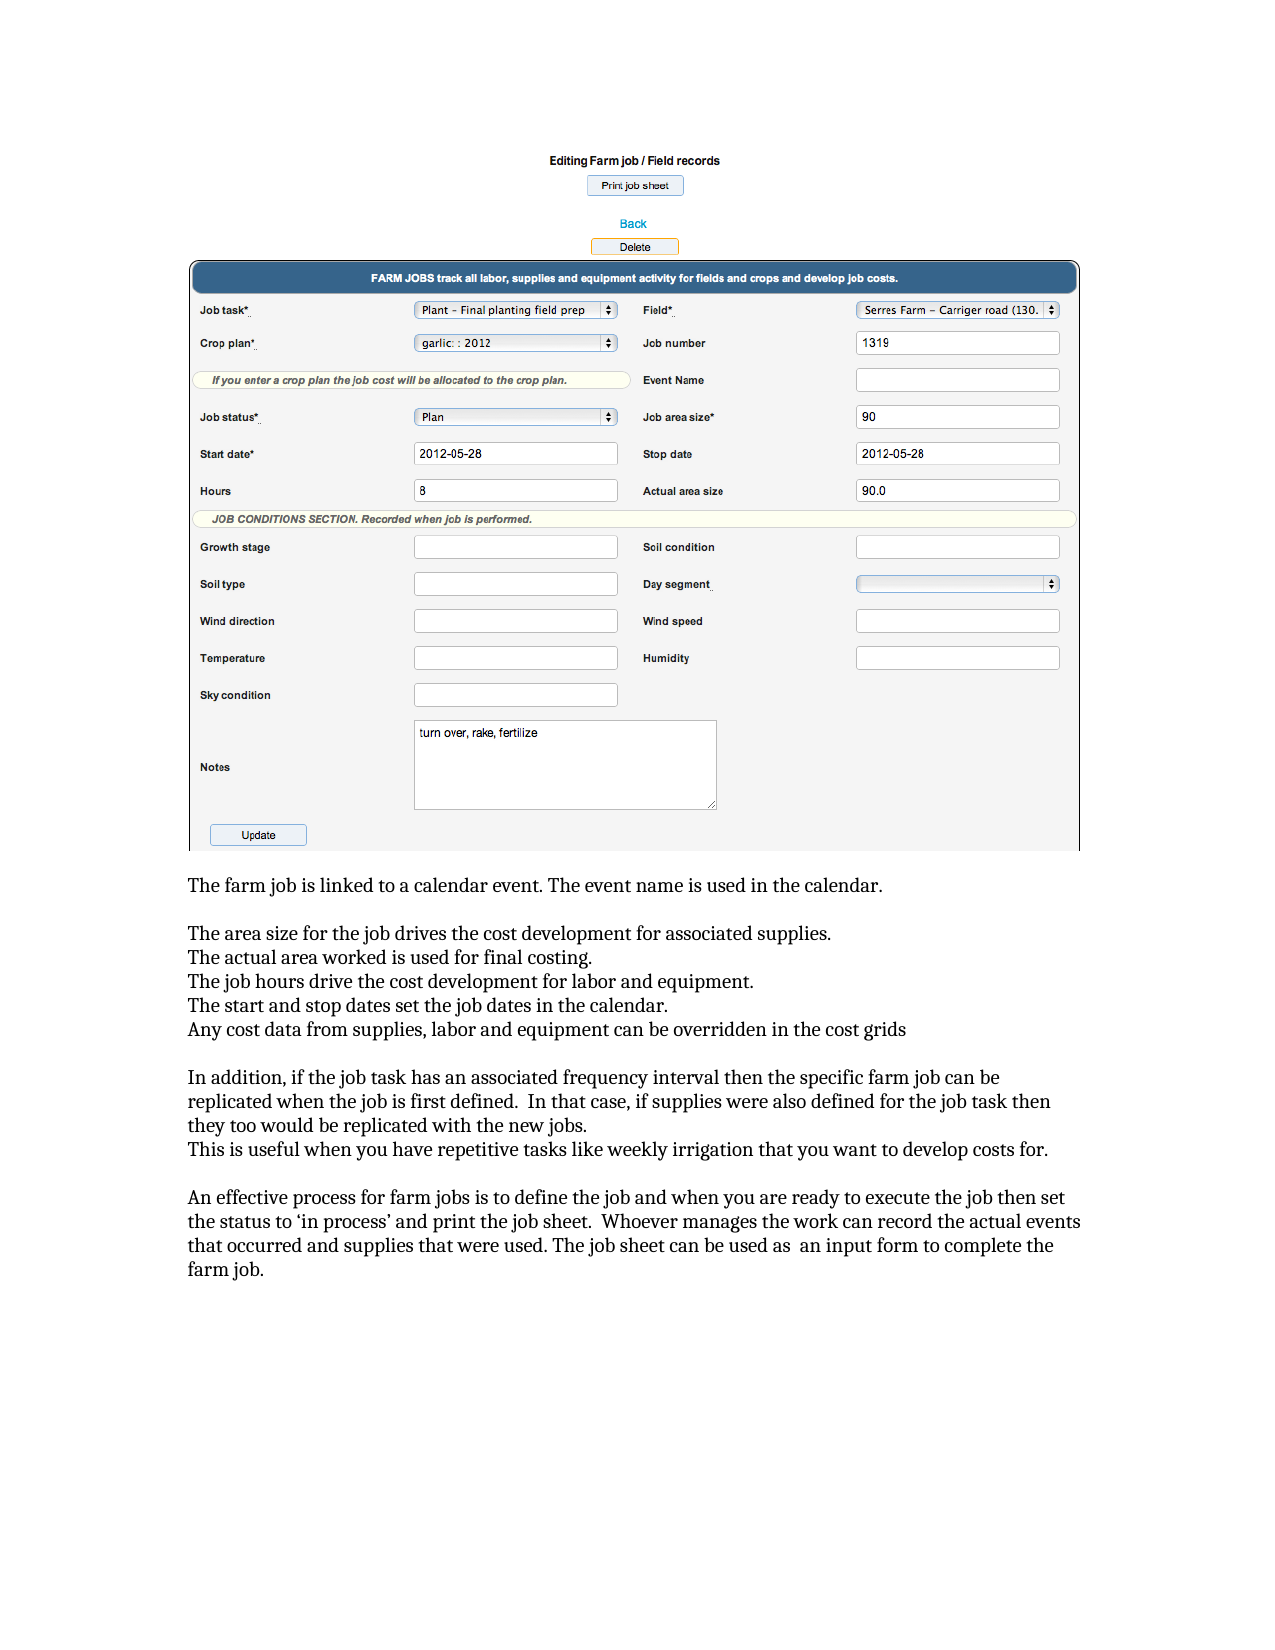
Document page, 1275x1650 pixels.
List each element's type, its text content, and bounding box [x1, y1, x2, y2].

text Any cost data from supplies, labor and equipment can be overridden in the cost grids [187, 1018, 1087, 1042]
text The actual area worked is used for final costing. [187, 946, 1087, 970]
text The job hours drive the cost development for labor and equipment. [187, 970, 1087, 994]
text An effective process for farm jobs is to define the job and when you are ready to execute the job then set the status to ‘in process’ and print the job sheet. Whoever manages the work can record the actual events that occurred and supplies that were used. The job sheet can be used as an input form to complete the farm job. [187, 1186, 1087, 1281]
text The start and stop dates set the job dates in the calendar. [187, 994, 1087, 1018]
text This is useful when you have repetitive tasks like weekly irrigation that you want to develop costs for. [187, 1138, 1087, 1162]
text The farm job is linked to a calendar event. The event name is used in the calendar. [187, 874, 1087, 898]
picture [187, 150, 1088, 851]
text The area size for the job drives the cost development for associated supplies. [187, 922, 1087, 946]
text In addition, if the job task has an associated frequency interval then the specific farm job can be replicated when the job is first defined. In that case, if supplies were also defined for the job task then they too would be replicated with the new jobs. [187, 1066, 1087, 1138]
